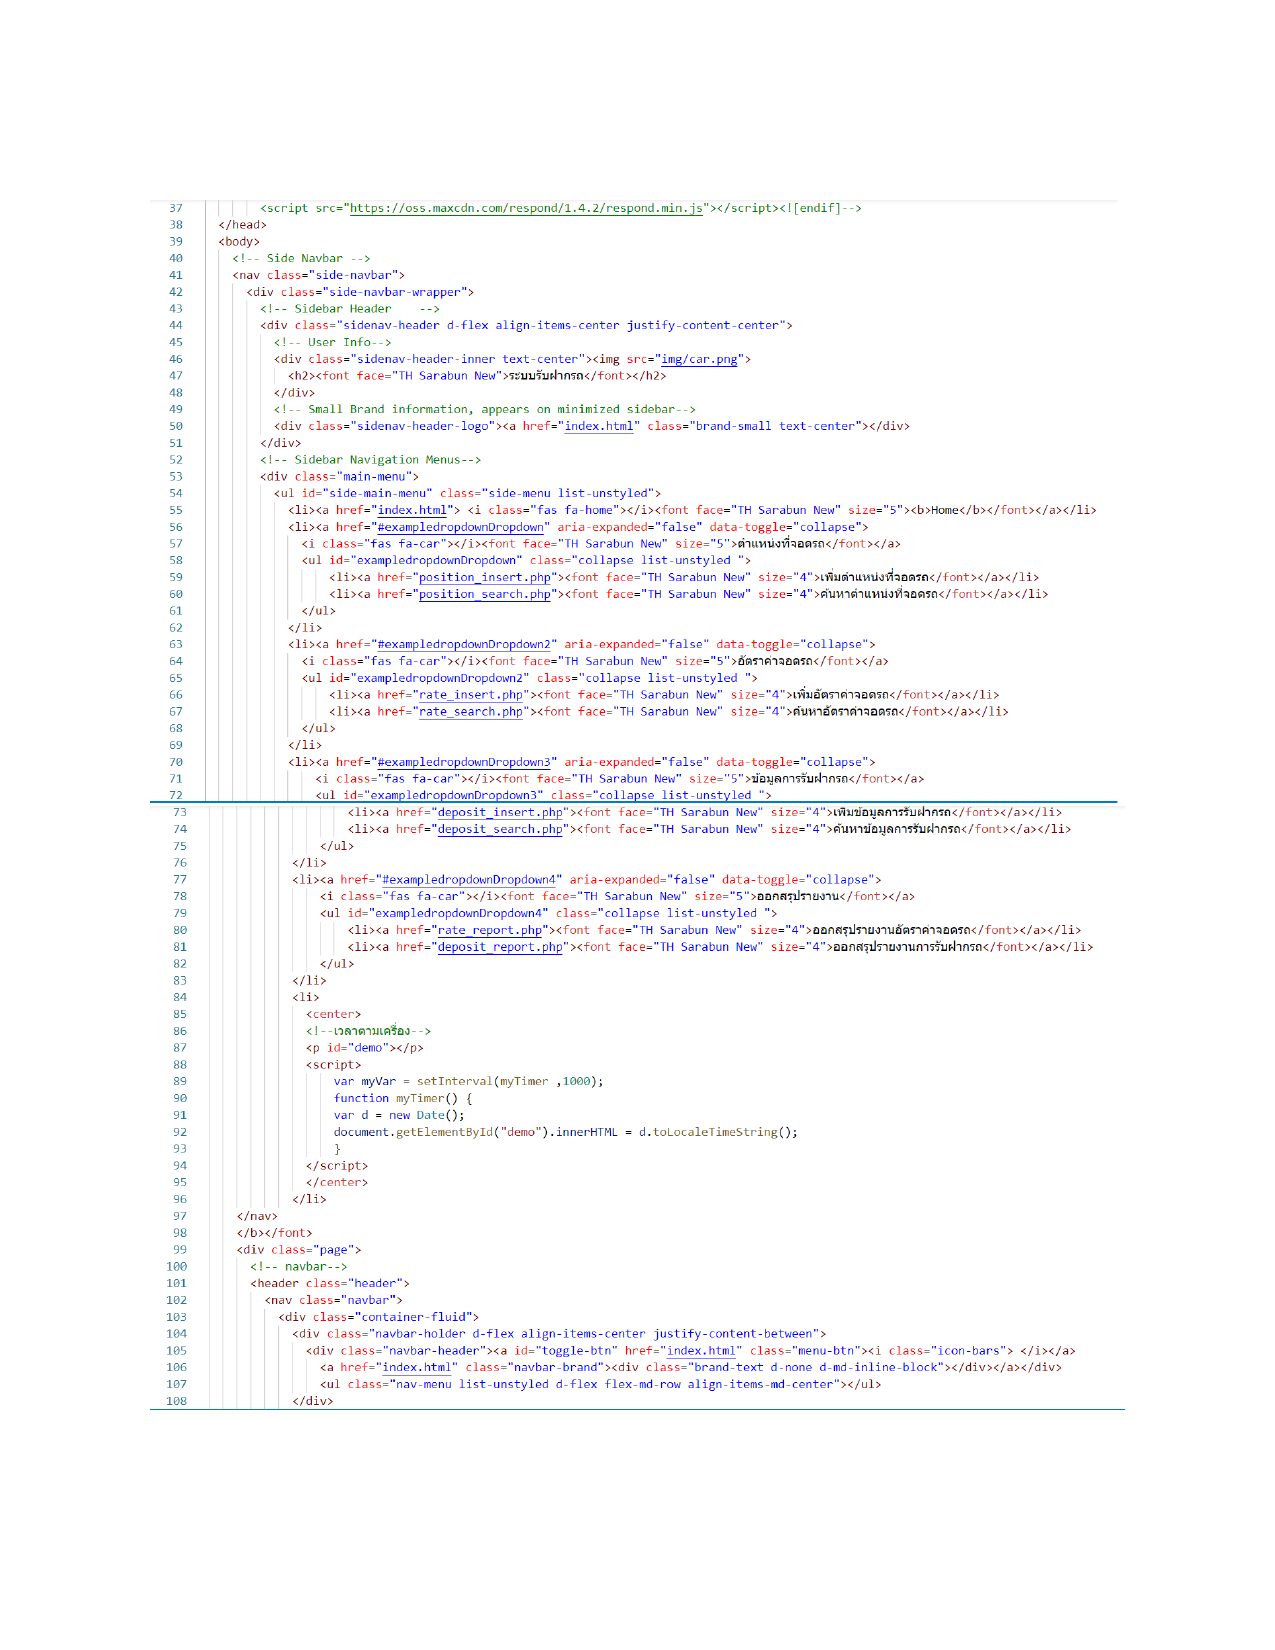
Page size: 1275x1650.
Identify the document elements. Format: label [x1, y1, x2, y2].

picture [150, 805, 1125, 1410]
picture [150, 196, 1118, 803]
